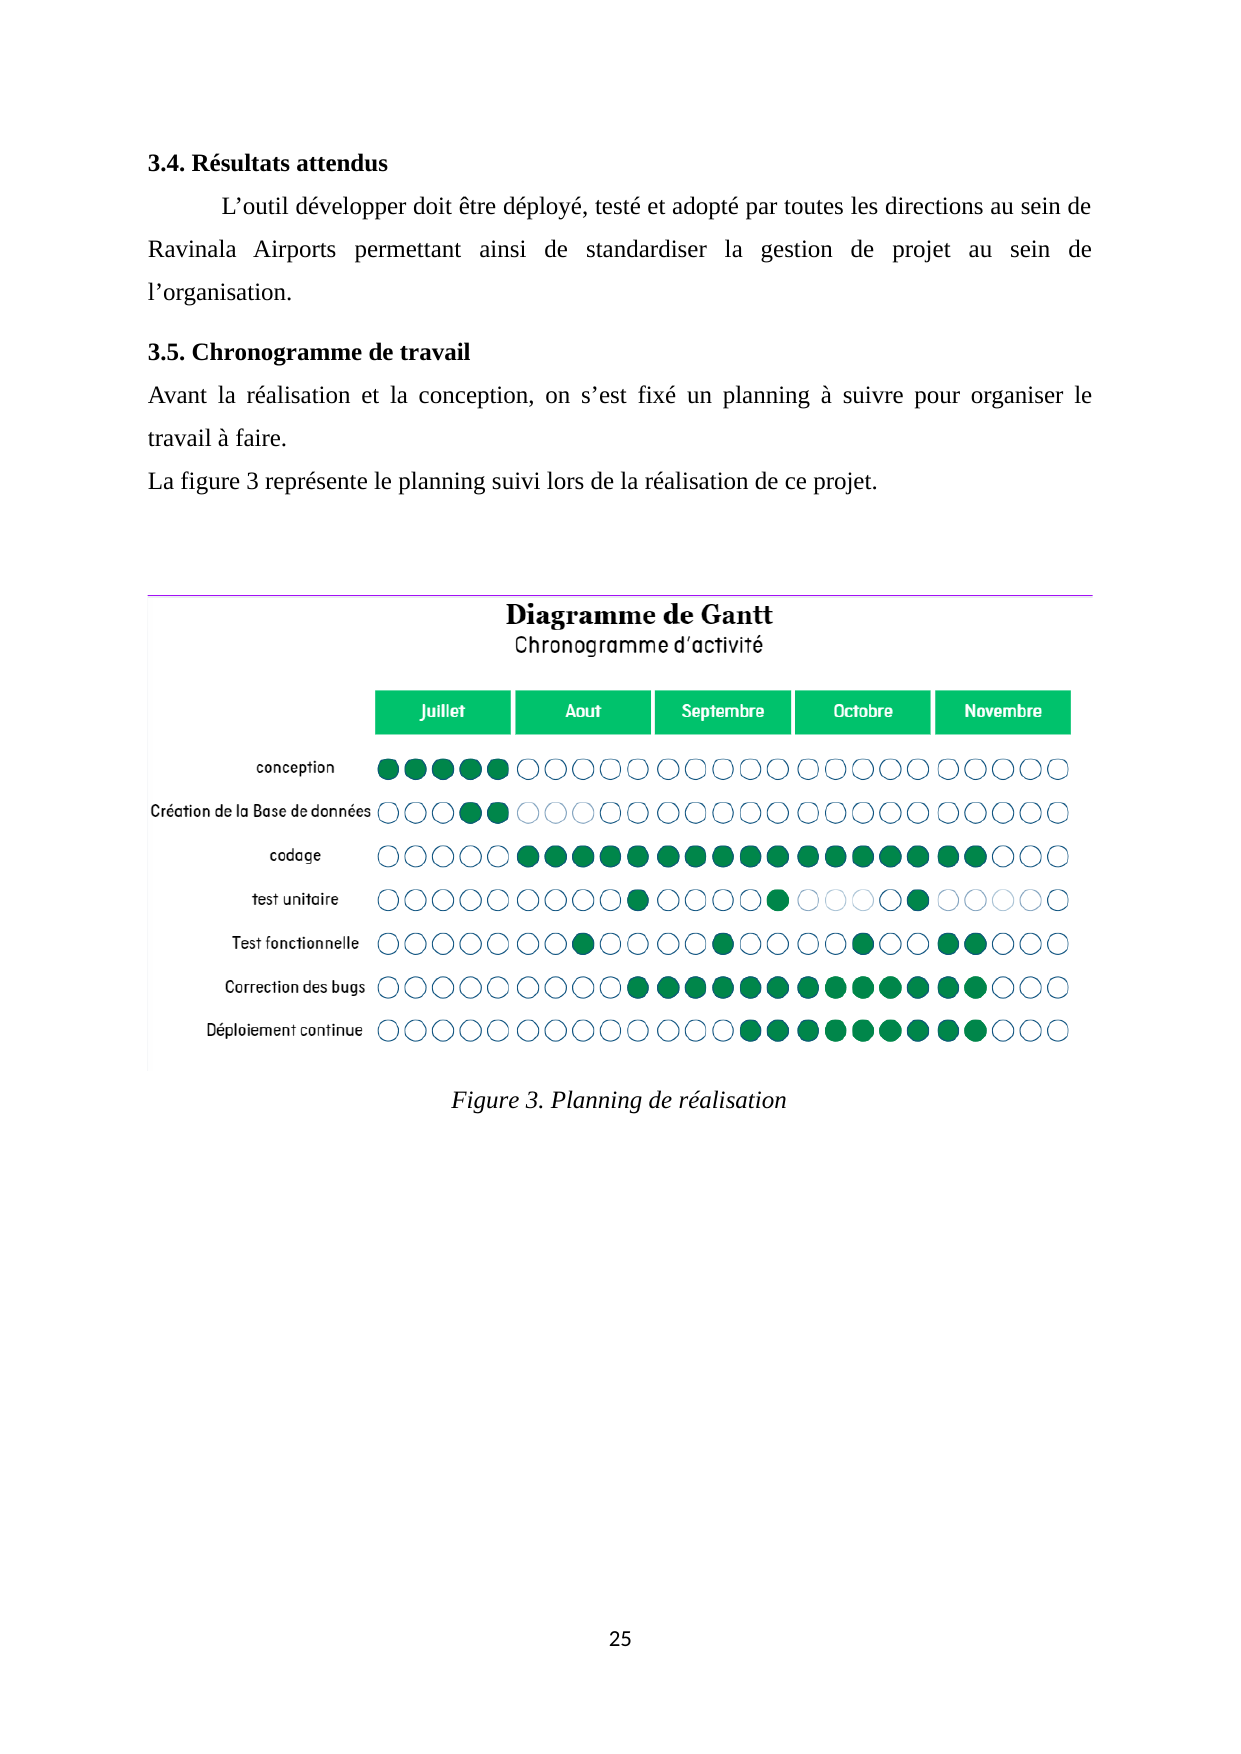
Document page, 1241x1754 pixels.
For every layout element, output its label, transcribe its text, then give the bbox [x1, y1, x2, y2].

text Avant la réalisation et la conception, on s’est fixé un planning à suivre pour organiser le travail à faire. [148, 380, 1093, 452]
picture [147, 595, 1093, 1071]
text L’outil développer doit être déployé, testé et adopté par toutes les directions au sein de Ravinala Airports permettant ainsi de standardiser la gestion de projet au sein de l’organisation. [148, 191, 1093, 306]
subtitle 3.4. Résultats attendus [148, 148, 1093, 176]
text La figure 3 représente le planning suivi lors de la réalisation de ce projet. [148, 466, 1093, 495]
text Figure 3. Planning de réalisation [148, 1085, 1093, 1113]
subtitle 3.5. Chronogramme de travail [148, 337, 1093, 366]
